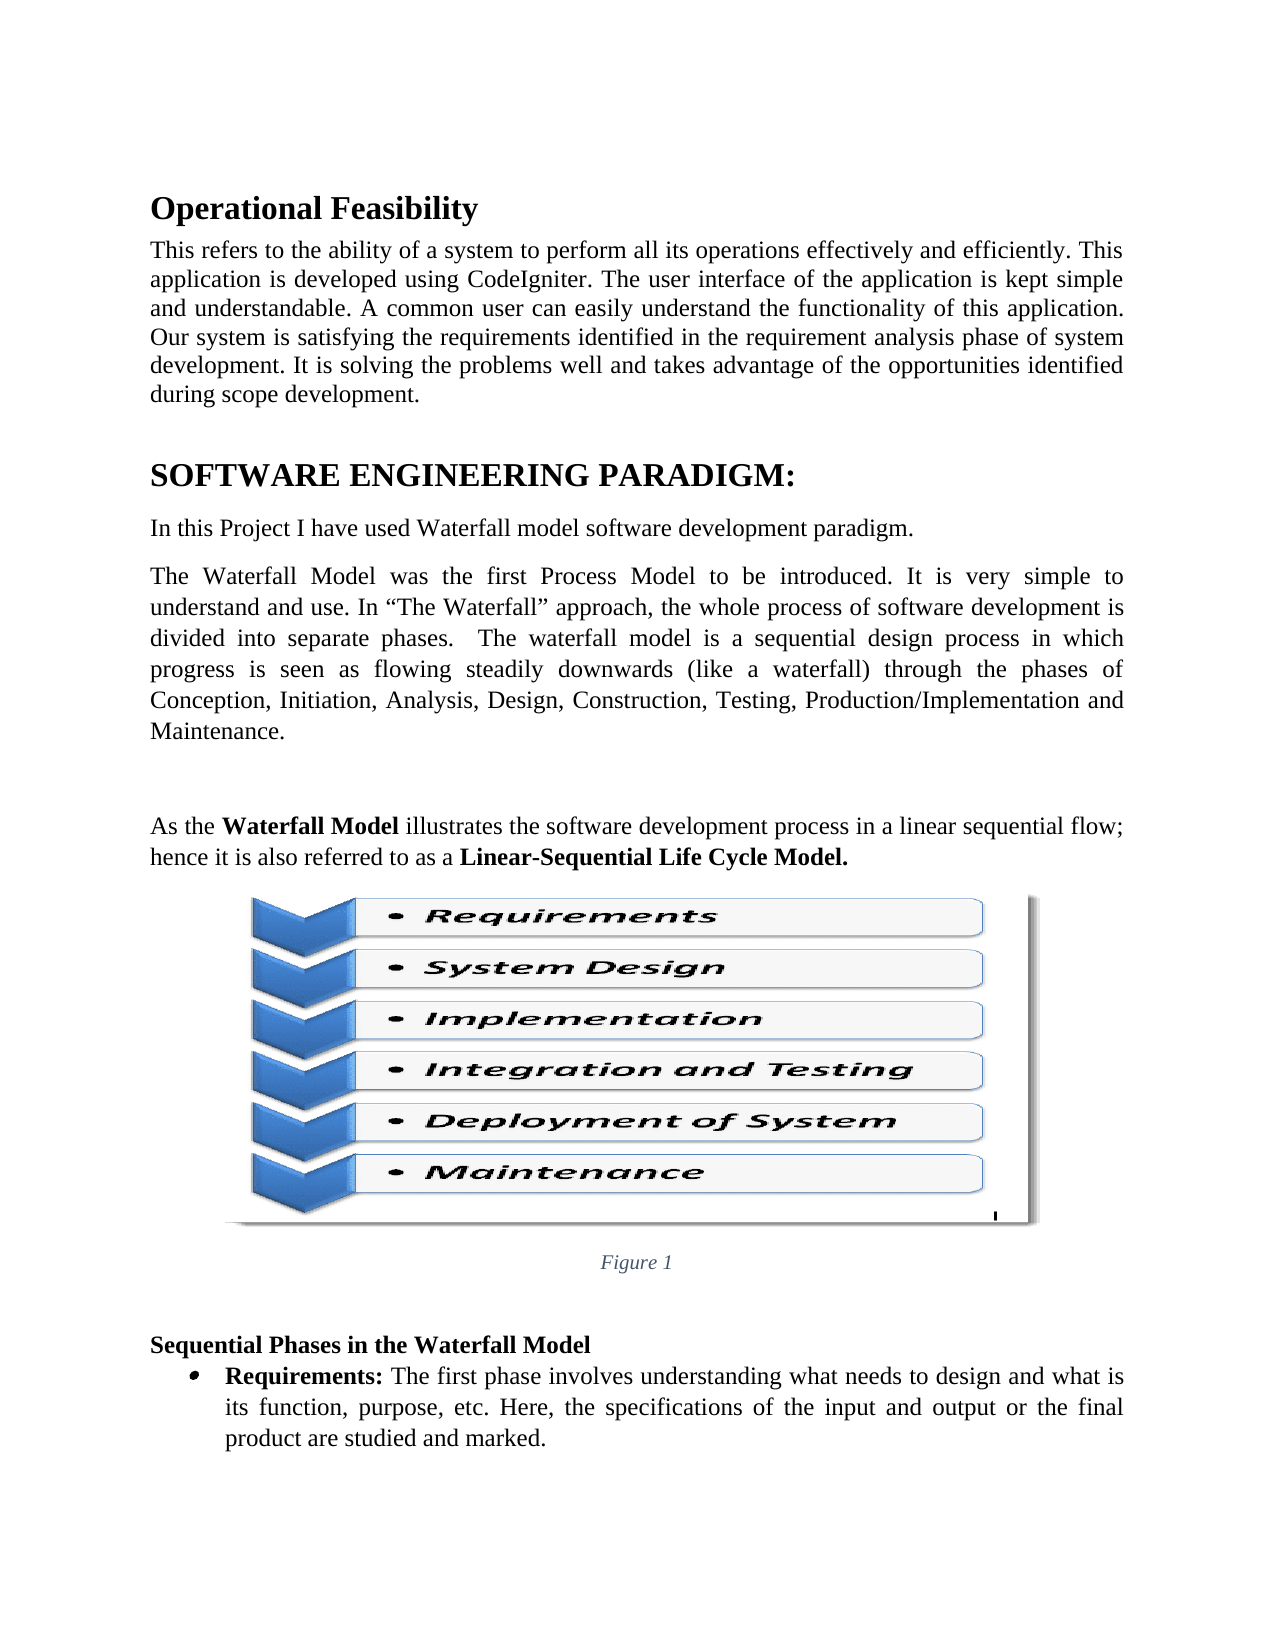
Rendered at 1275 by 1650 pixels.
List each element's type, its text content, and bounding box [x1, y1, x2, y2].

text In this Project I have used Waterfall model software development paradigm. [150, 513, 1125, 542]
subtitle Sequential Phases in the Waterfall Model [150, 1330, 1125, 1358]
text Figure 1 [150, 1249, 1125, 1274]
list Requirements: The first phase involves understanding what needs to design and what is its function, purpose, etc. Here, the specifications of the input and output or the final product are studied and marked. [187, 1361, 1125, 1452]
text The Waterfall Model was the first Process Model to be introduced. It is very simple to understand and use. In “The Waterfall” approach, the whole process of software development is divided into separate phases. The waterfall model is a sequential design process in which progress is seen as flowing steadily downwards (like a waterfall) through the phases of Conception, Initiation, Analysis, Design, Construction, Testing, Production/Implementation and Maintenance. [150, 561, 1125, 745]
subtitle Operational Feasibility [150, 188, 1125, 226]
picture [225, 890, 1050, 1231]
text SOFTWARE ENGINEERING PARADIGM: [150, 455, 1125, 493]
text As the Waterfall Model illustrates the software development process in a linear sequential flow; hence it is also referred to as a Linear-Sequential Life Cycle Model. [150, 811, 1125, 871]
subtitle This refers to the ability of a system to perform all its operations effectively and efficiently. This application is developed using CodeIgniter. The user interface of the application is kept simple and understandable. A common user can easily understand the functionality of this application. Our system is satisfying the requirements identified in the requirement analysis phase of system development. It is solving the problems well and takes advantage of the opportunities identified during scope development. [150, 236, 1125, 408]
